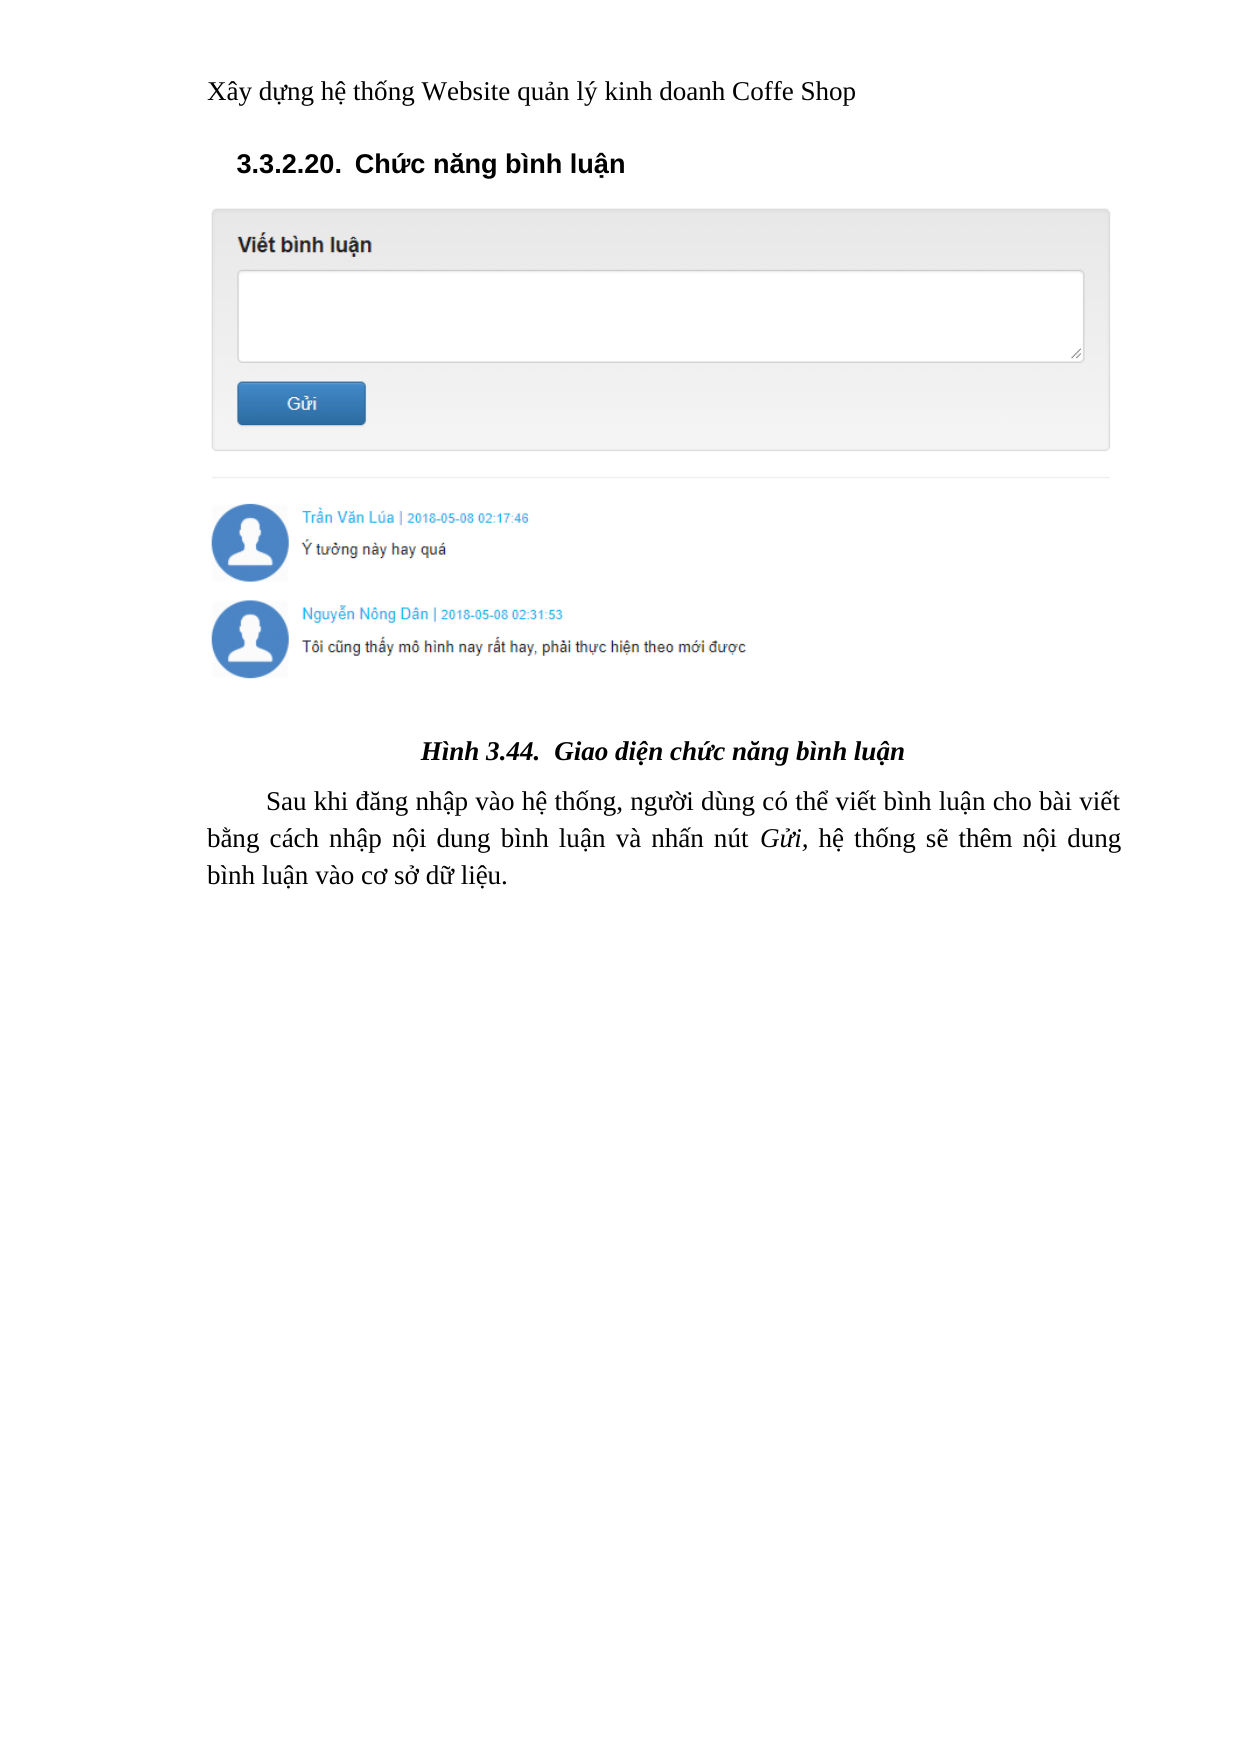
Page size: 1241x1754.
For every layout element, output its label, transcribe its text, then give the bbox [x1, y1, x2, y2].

text Sau khi đăng nhập vào hệ thống, người dùng có thể viết bình luận cho bài viết bằng cách nhập nội dung bình luận và nhấn nút Gửi, hệ thống sẽ thêm nội dung bình luận vào cơ sở dữ liệu. [207, 784, 1122, 890]
list Chức năng bình luận [236, 148, 1122, 179]
list Giao diện chức năng bình luận [206, 735, 1122, 766]
picture [206, 197, 1123, 717]
